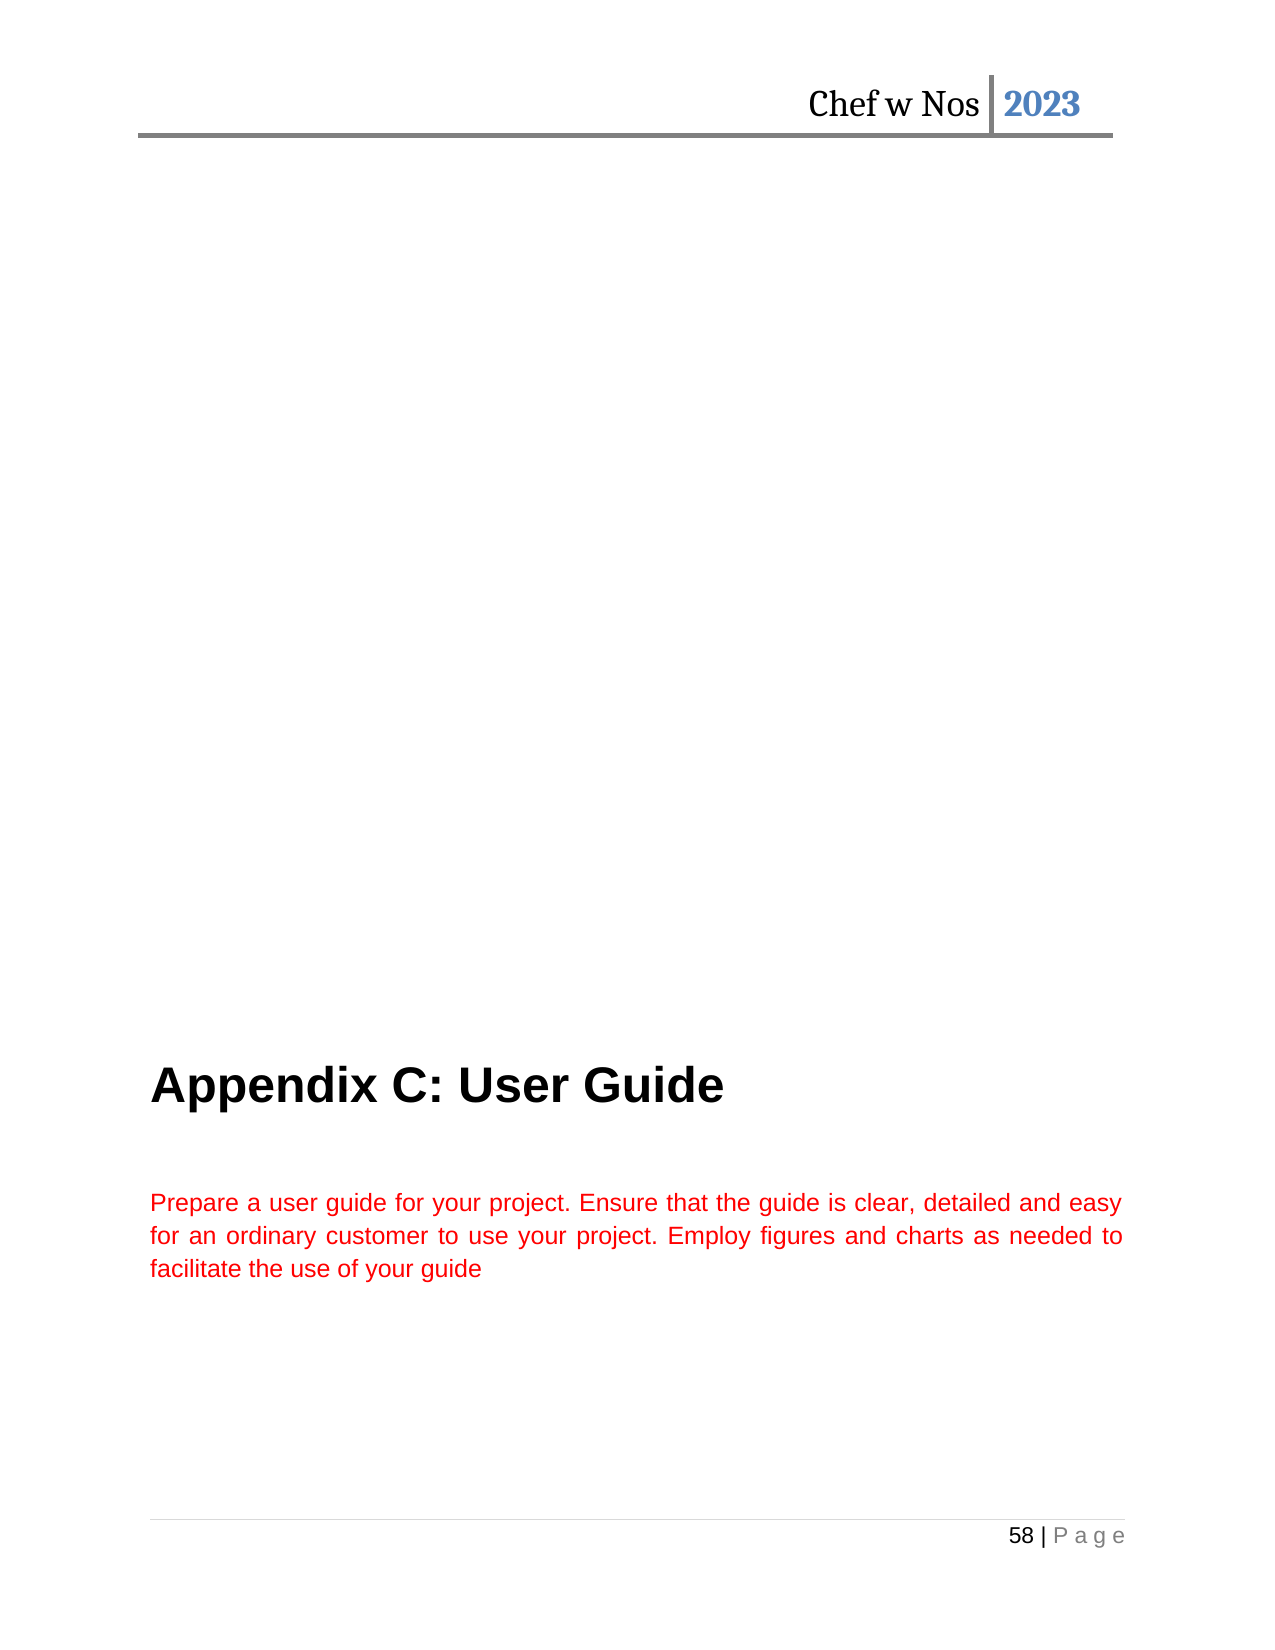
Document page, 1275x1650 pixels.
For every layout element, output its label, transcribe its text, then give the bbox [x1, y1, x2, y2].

text Appendix C: User Guide [150, 1056, 1125, 1113]
text Prepare a user guide for your project. Ensure that the guide is clear, detailed and easy for an ordinary customer to use your project. Employ figures and charts as needed to facilitate the use of your guide [150, 1188, 1125, 1283]
